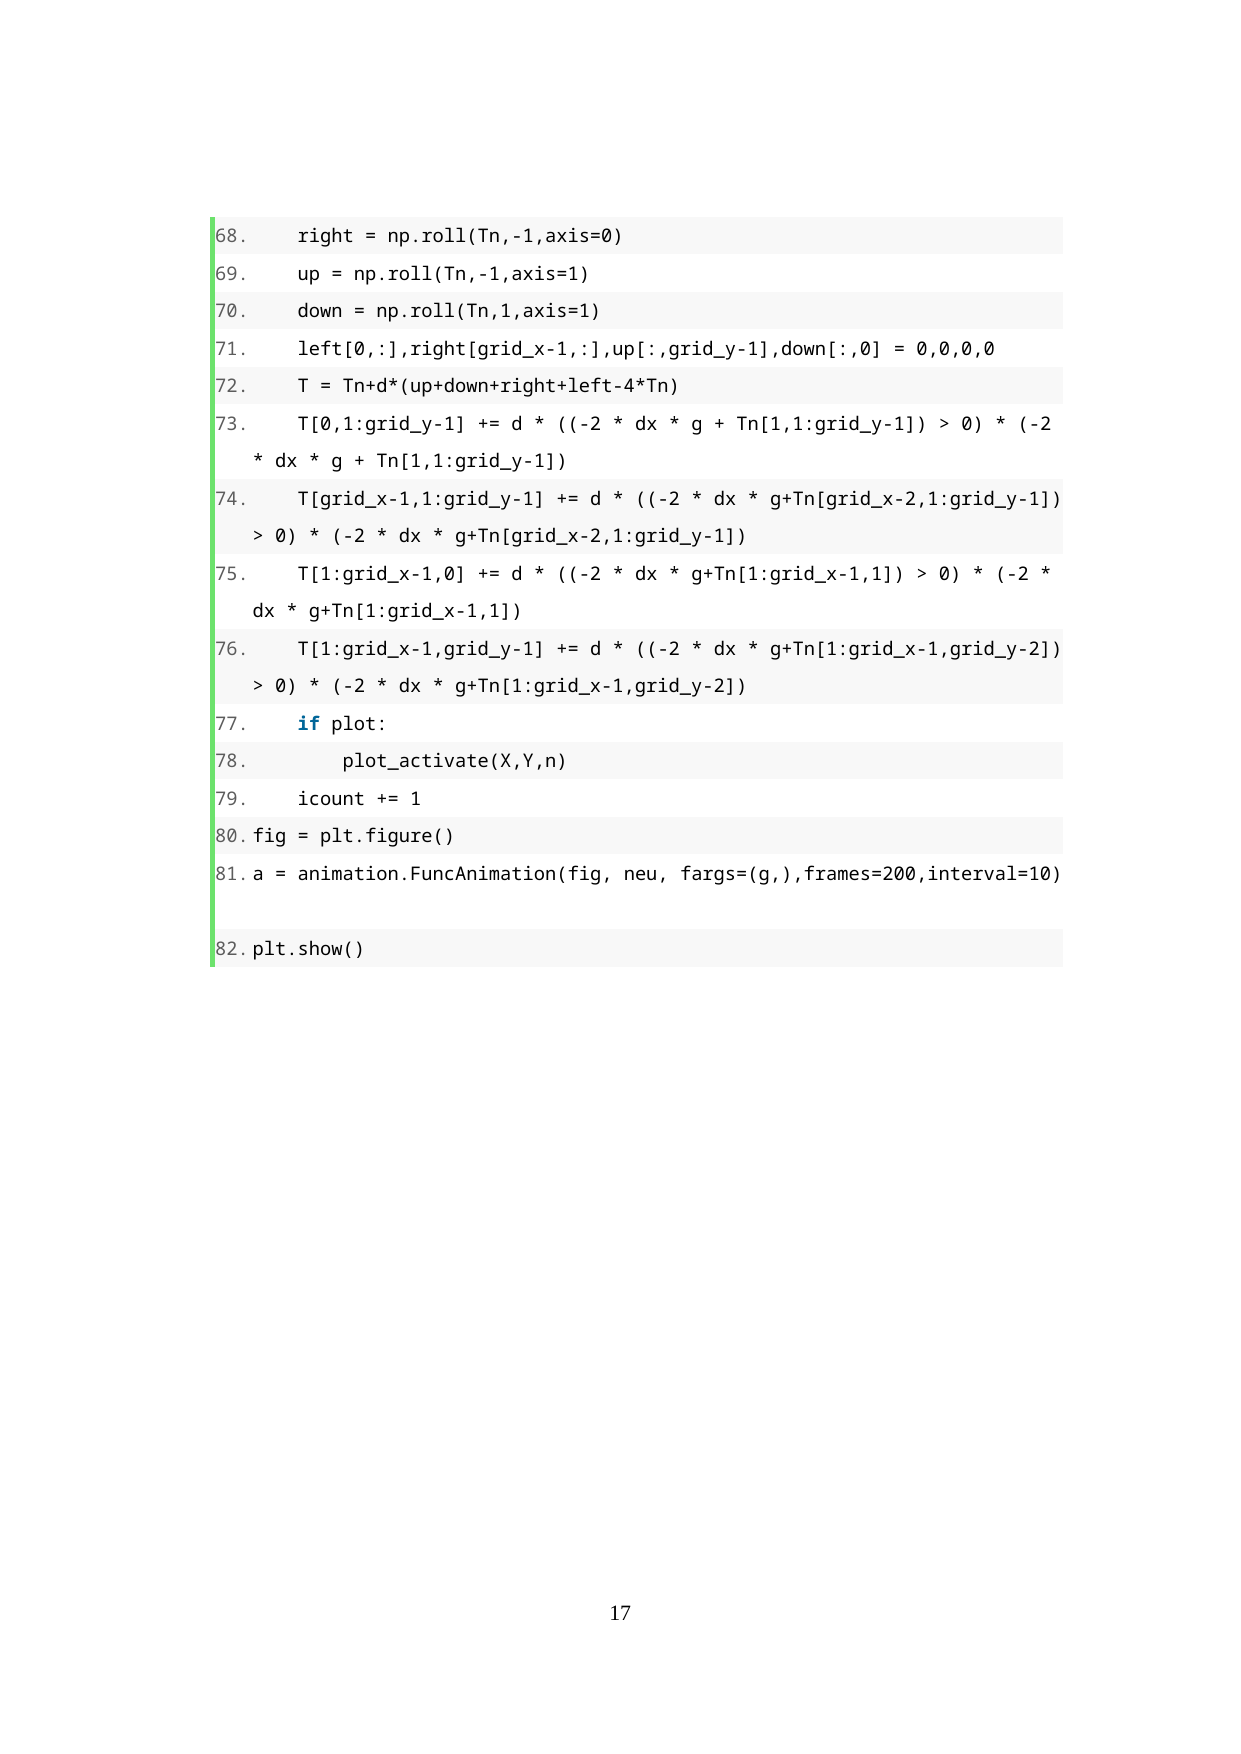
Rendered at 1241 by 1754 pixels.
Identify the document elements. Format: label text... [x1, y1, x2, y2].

list T = Tn+d*(up+down+right+left-4*Tn) [215, 367, 1063, 404]
list T[grid_x-1,1:grid_y-1] += d * ((-2 * dx * g+Tn[grid_x-2,1:grid_y-1]) > 0) * (-2 * dx * g+Tn[grid_x-2,1:grid_y-1]) [215, 479, 1063, 554]
list icount += 1 [215, 779, 1063, 817]
list if plot: [215, 704, 1063, 742]
list up = np.roll(Tn,-1,axis=1) [215, 254, 1063, 292]
list fig = plt.figure() [215, 817, 1063, 854]
list left[0,:],right[grid_x-1,:],up[:,grid_y-1],down[:,0] = 0,0,0,0 [215, 329, 1063, 367]
list T[0,1:grid_y-1] += d * ((-2 * dx * g + Tn[1,1:grid_y-1]) > 0) * (-2 * dx * g + Tn[1,1:grid_y-1]) [215, 404, 1063, 479]
list plot_activate(X,Y,n) [215, 742, 1063, 779]
list right = np.roll(Tn,-1,axis=0) [215, 217, 1063, 254]
list T[1:grid_x-1,0] += d * ((-2 * dx * g+Tn[1:grid_x-1,1]) > 0) * (-2 * dx * g+Tn[1:grid_x-1,1]) [215, 554, 1063, 629]
list a = animation.FuncAnimation(fig, neu, fargs=(g,),frames=200,interval=10) [215, 854, 1063, 929]
list plt.show() [215, 929, 1063, 967]
list down = np.roll(Tn,1,axis=1) [215, 292, 1063, 329]
list T[1:grid_x-1,grid_y-1] += d * ((-2 * dx * g+Tn[1:grid_x-1,grid_y-2]) > 0) * (-2 * dx * g+Tn[1:grid_x-1,grid_y-2]) [215, 629, 1063, 704]
